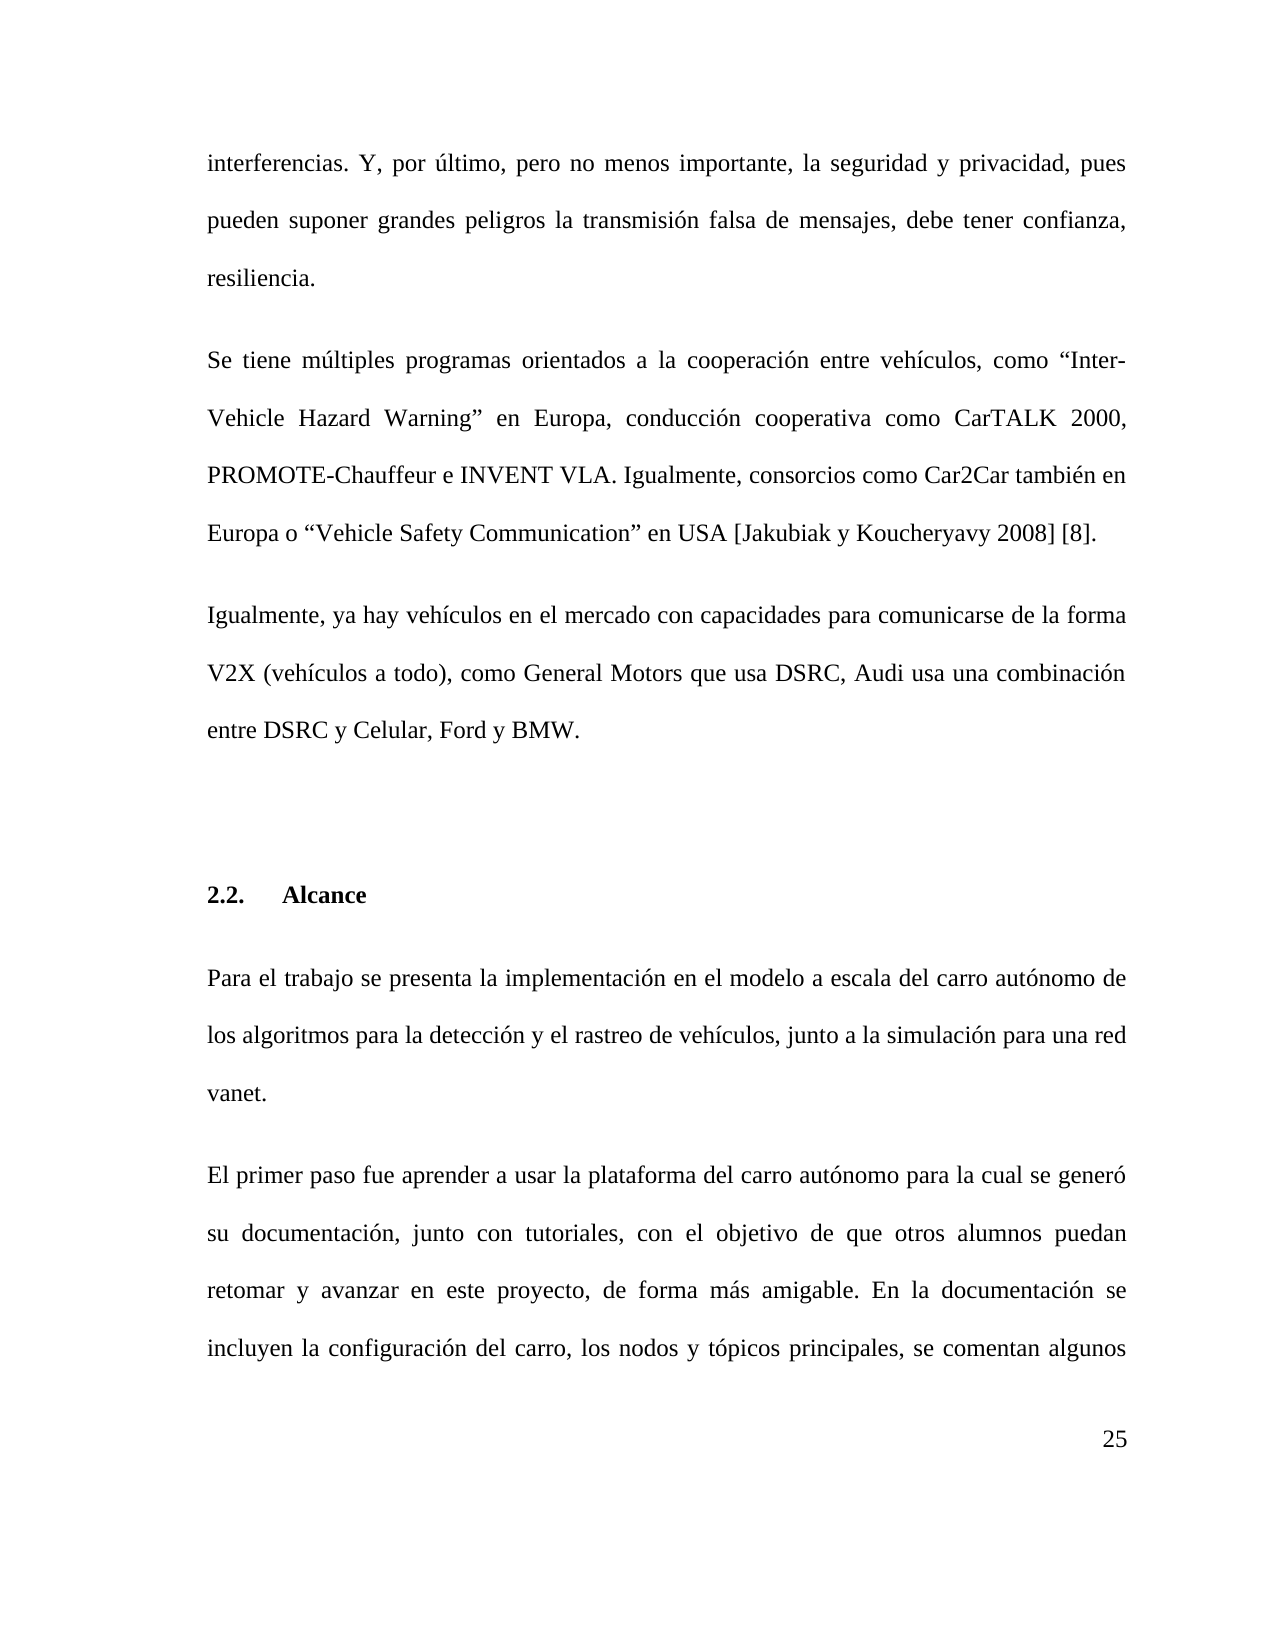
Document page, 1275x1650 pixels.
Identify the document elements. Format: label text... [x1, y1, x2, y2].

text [207, 1160, 1127, 1361]
text Igualmente, ya hay vehículos en el mercado con capacidades para comunicarse de la forma V2X (vehículos a todo), como General Motors que usa DSRC, Audi usa una combinación entre DSRC y Celular, Ford y BMW. [207, 600, 1127, 744]
text Para el trabajo se presenta la implementación en el modelo a escala del carro autónomo de los algoritmos para la detección y el rastreo de vehículos, junto a la simulación para una red vanet. [207, 963, 1127, 1106]
subtitle Alcance [207, 880, 1127, 909]
text Se tiene múltiples programas orientados a la cooperación entre vehículos, como “Inter-Vehicle Hazard Warning” en Europa, conducción cooperativa como CarTALK 2000, PROMOTE-Chauffeur e INVENT VLA. Igualmente, consorcios como Car2Car también en Europa o “Vehicle Safety Communication” en USA [Jakubiak y Koucheryavy 2008] [8]. [207, 345, 1127, 546]
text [207, 148, 1127, 291]
